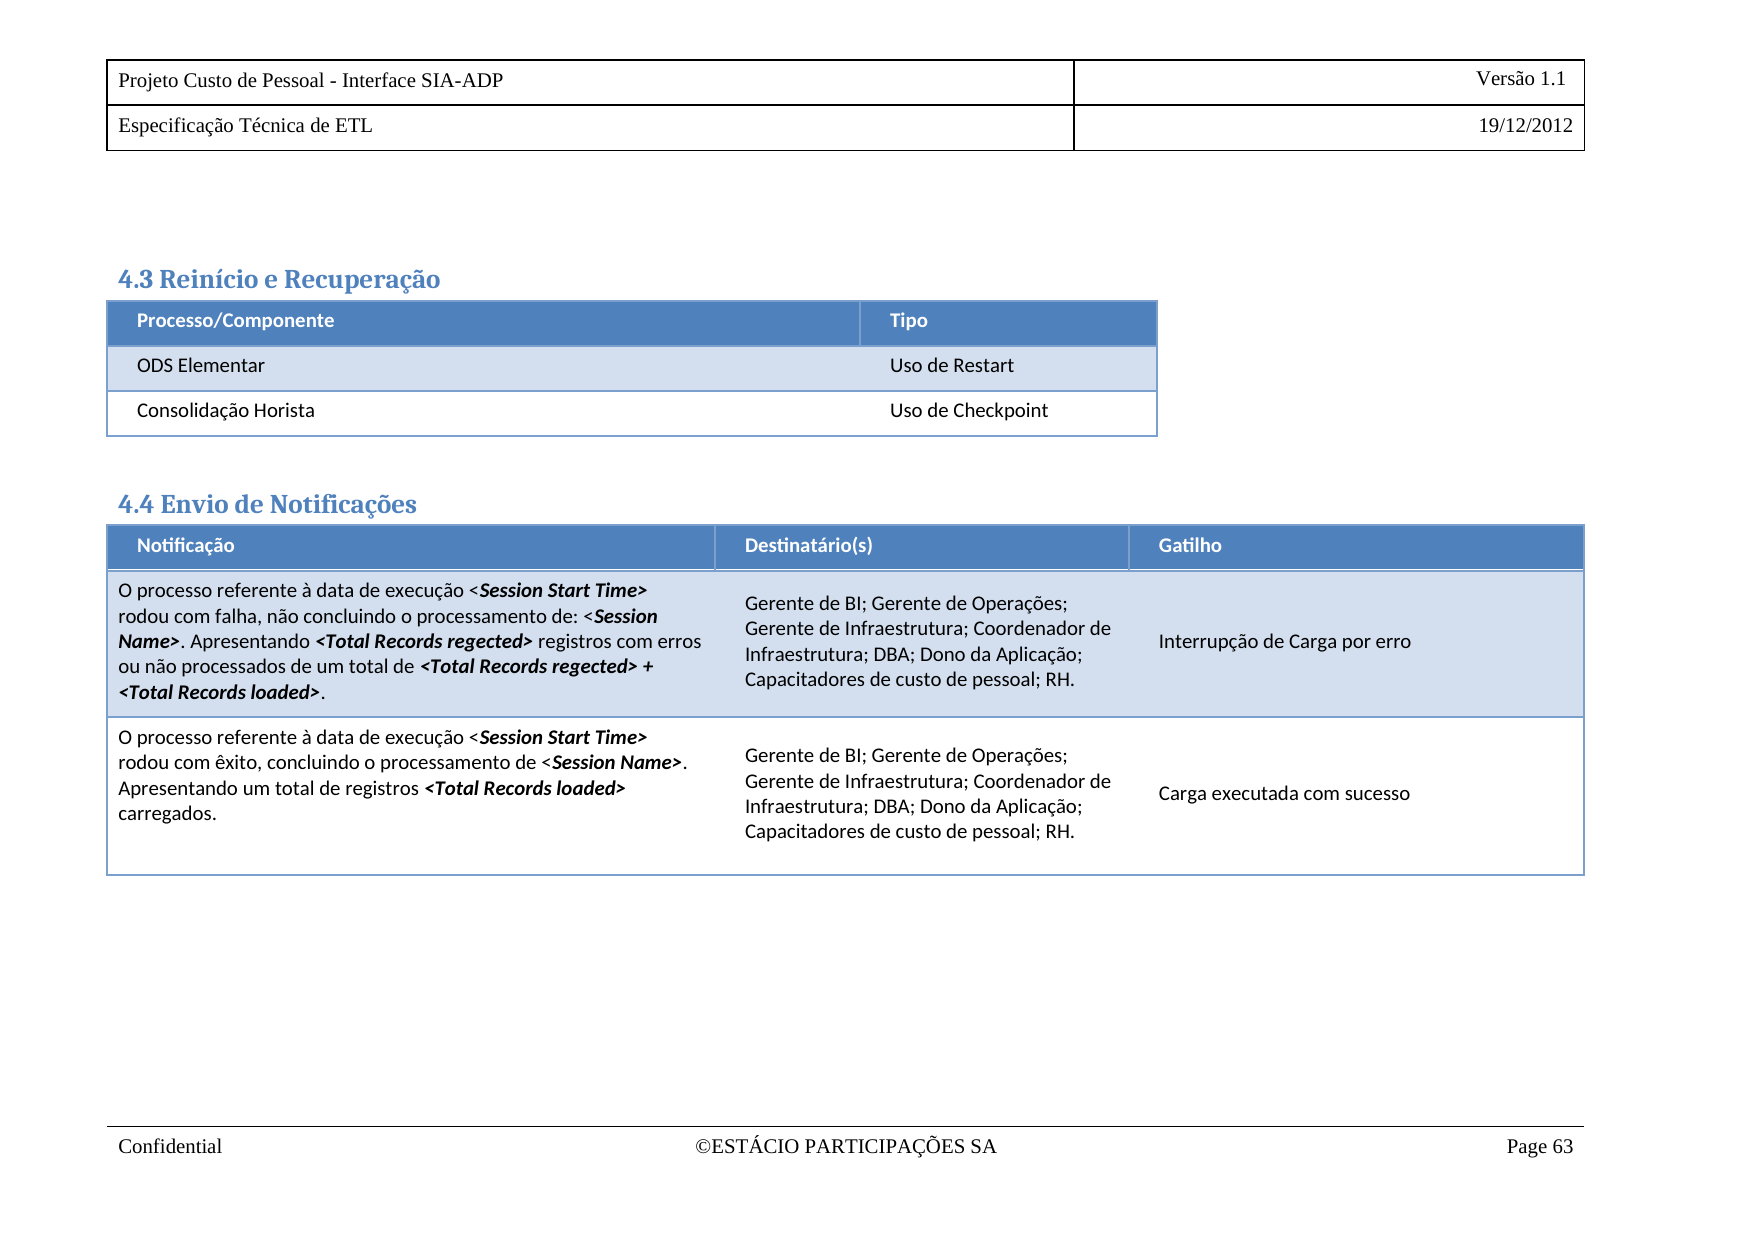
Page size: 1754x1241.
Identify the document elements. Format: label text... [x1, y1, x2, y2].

table_cell Carga executada com sucesso [1129, 718, 1583, 874]
table_cell O processo referente à data de execução <Session Start Time> rodou com êxito, concluindo o processamento de <Session Name>. Apresentando um total de registros <Total Records loaded> carregados. [108, 718, 715, 874]
table_cell Gerente de BI; Gerente de Operações; Gerente de Infraestrutura; Coordenador de Infraestrutura; DBA; Dono da Aplicação; Capacitadores de custo de pessoal; RH. [715, 718, 1129, 874]
table_cell Uso de Checkpoint [860, 392, 1156, 435]
table_header Destinatário(s) [716, 526, 1128, 569]
table_cell Consolidação Horista [108, 392, 860, 435]
table_cell Uso de Restart [860, 347, 1156, 390]
table_header Notificação [108, 526, 714, 569]
table_cell ODS Elementar [108, 347, 860, 390]
table_header Tipo [861, 302, 1156, 345]
text Envio de Notificações [118, 489, 1596, 520]
table_cell O processo referente à data de execução <Session Start Time> rodou com falha, não concluindo o processamento de: <Session Name>. Apresentando <Total Records regected> registros com erros ou não processados de um total de <Total Records regected> + <Total Records loaded>. [108, 572, 715, 716]
table_header Processo/Componente [108, 302, 859, 345]
table_cell Interrupção de Carga por erro [1129, 572, 1583, 716]
table_cell Gerente de BI; Gerente de Operações; Gerente de Infraestrutura; Coordenador de Infraestrutura; DBA; Dono da Aplicação; Capacitadores de custo de pessoal; RH. [715, 572, 1129, 716]
text Reinício e Recuperação [118, 264, 1596, 295]
table_header Gatilho [1130, 526, 1583, 569]
